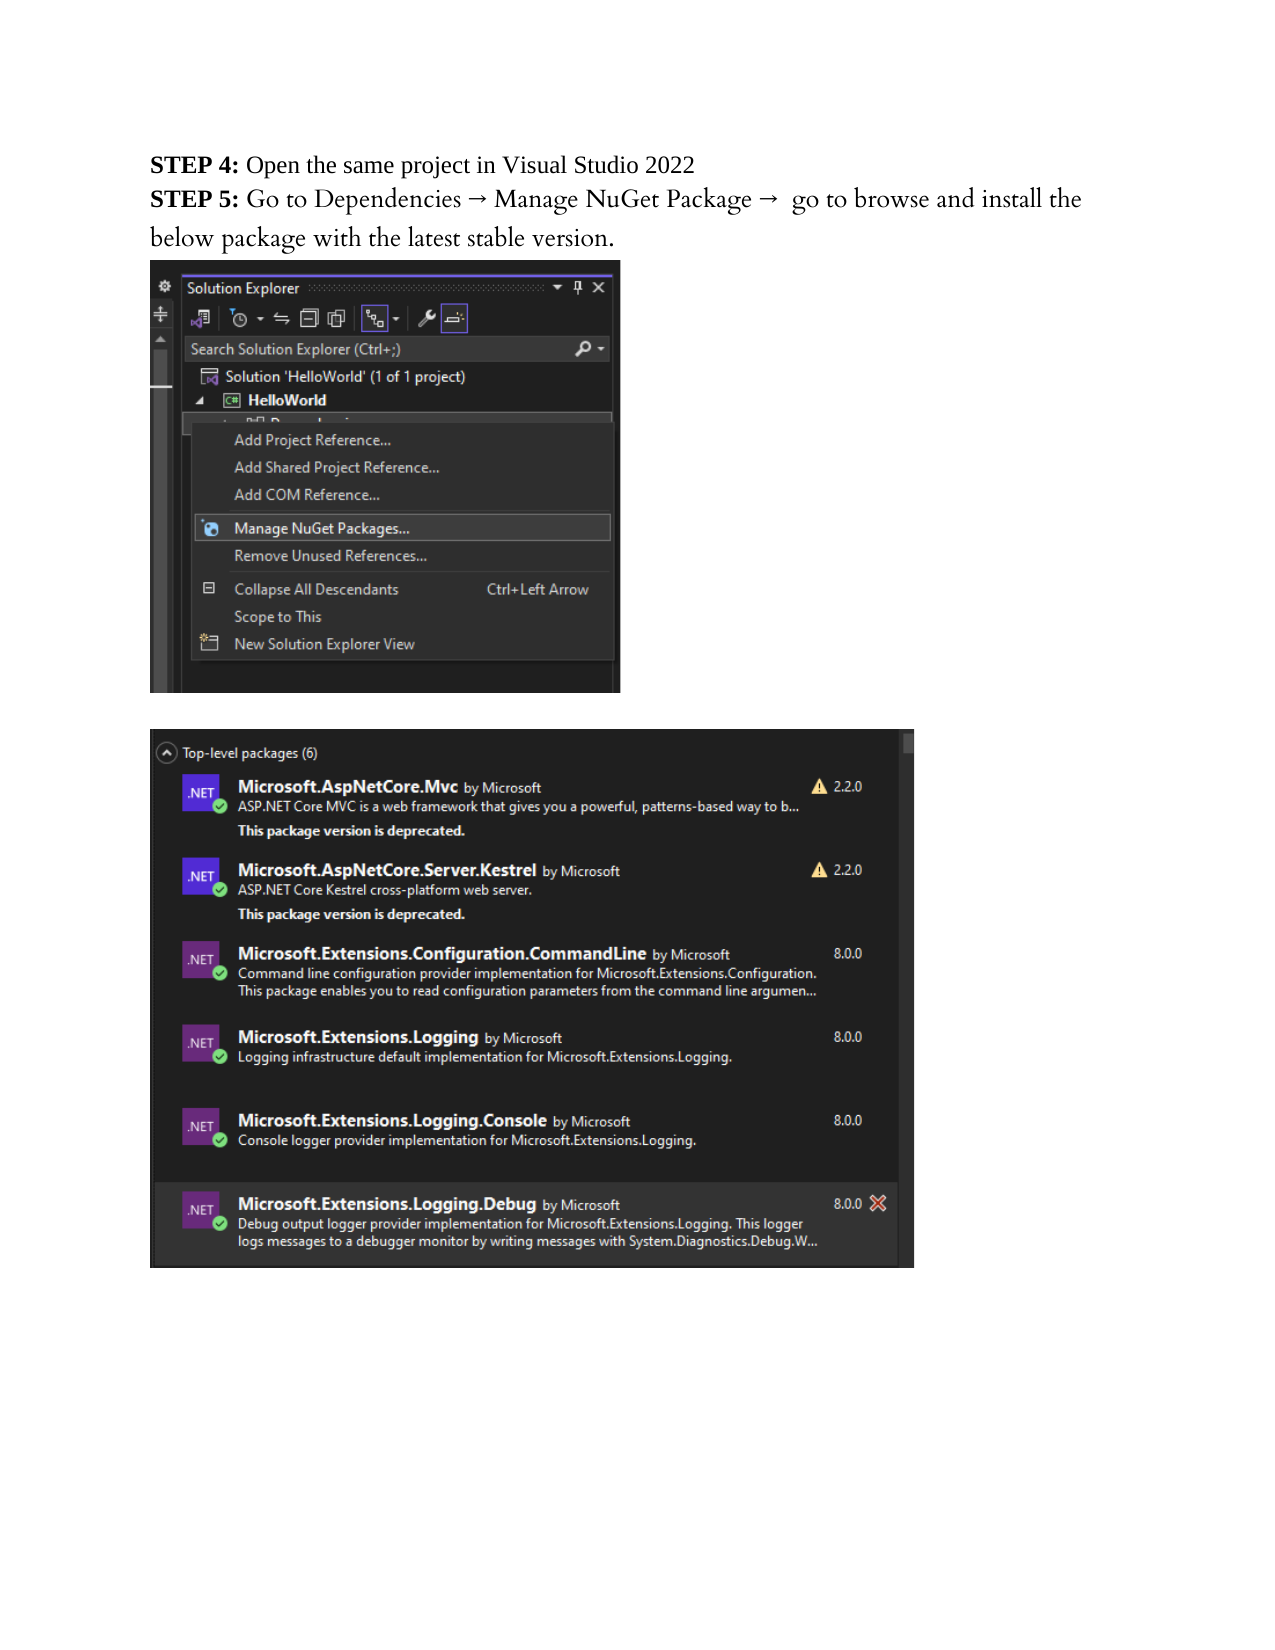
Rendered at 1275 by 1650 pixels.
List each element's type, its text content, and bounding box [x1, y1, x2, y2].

picture [150, 260, 621, 693]
text STEP 4: Open the same project in Visual Studio 2022 [150, 150, 1125, 179]
text STEP 5: Go to Dependencies → Manage NuGet Package → go to browse and install the below package with the latest stable version. [150, 183, 1125, 256]
picture [150, 729, 915, 1268]
